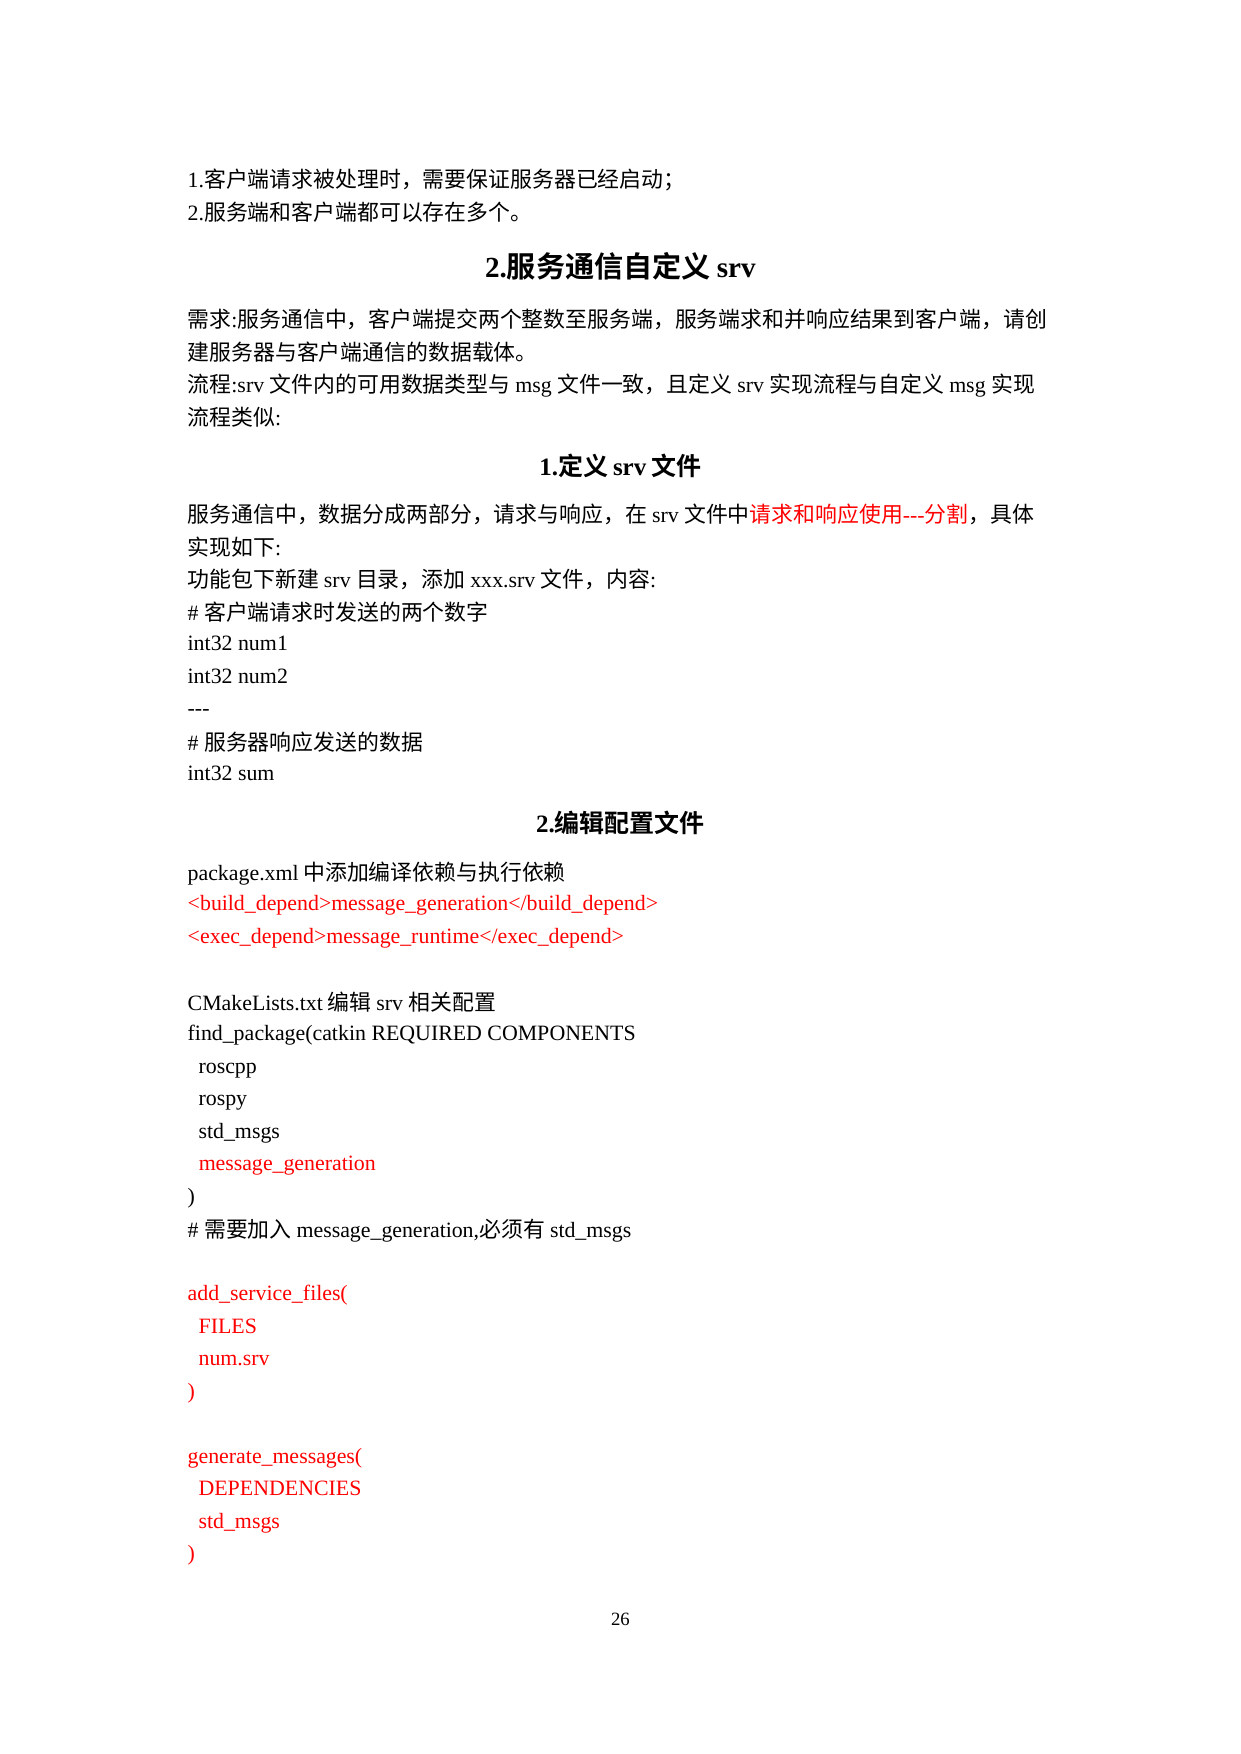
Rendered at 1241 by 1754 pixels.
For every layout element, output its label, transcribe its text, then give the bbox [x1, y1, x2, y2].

text int32 num2 [187, 659, 1053, 692]
text 服务通信中，数据分成两部分，请求与响应，在 srv 文件中请求和响应使用---分割，具体实现如下: [187, 497, 1053, 562]
text 2.服务端和客户端都可以存在多个。 [187, 194, 1053, 227]
text DEPENDENCIES [187, 1472, 1053, 1504]
text <exec_depend>message_runtime</exec_depend> [187, 919, 1053, 952]
text # 需要加入 message_generation,必须有 std_msgs [187, 1212, 1053, 1244]
text add_service_files( [187, 1277, 1053, 1309]
subtitle 2.服务通信自定义srv [187, 243, 1053, 286]
text num.srv [187, 1342, 1053, 1374]
text ) [187, 1537, 1053, 1569]
text int32 sum [187, 757, 1053, 789]
text roscpp [187, 1049, 1053, 1082]
text 1.定义srv文件 [187, 432, 1053, 497]
text std_msgs [187, 1114, 1053, 1147]
text ) [187, 1179, 1053, 1212]
text # 服务器响应发送的数据 [187, 724, 1053, 757]
text 需求:服务通信中，客户端提交两个整数至服务端，服务端求和并响应结果到客户端，请创建服务器与客户端通信的数据载体。 [187, 302, 1053, 367]
text 流程:srv 文件内的可用数据类型与 msg 文件一致，且定义 srv 实现流程与自定义 msg 实现流程类似: [187, 367, 1053, 432]
text --- [187, 692, 1053, 724]
text # 客户端请求时发送的两个数字 [187, 594, 1053, 627]
text find_package(catkin REQUIRED COMPONENTS [187, 1017, 1053, 1049]
text message_generation [187, 1147, 1053, 1179]
text FILES [187, 1309, 1053, 1342]
text int32 num1 [187, 627, 1053, 659]
text generate_messages( [187, 1439, 1053, 1472]
text package.xml中添加编译依赖与执行依赖 [187, 854, 1053, 887]
text std_msgs [187, 1504, 1053, 1537]
text <build_depend>message_generation</build_depend> [187, 887, 1053, 919]
text rospy [187, 1082, 1053, 1114]
text CMakeLists.txt编辑 srv 相关配置 [187, 984, 1053, 1017]
text 功能包下新建 srv 目录，添加 xxx.srv 文件，内容: [187, 562, 1053, 594]
text 2.编辑配置文件 [187, 789, 1053, 854]
text 1.客户端请求被处理时，需要保证服务器已经启动； [187, 162, 1053, 194]
text ) [187, 1374, 1053, 1407]
